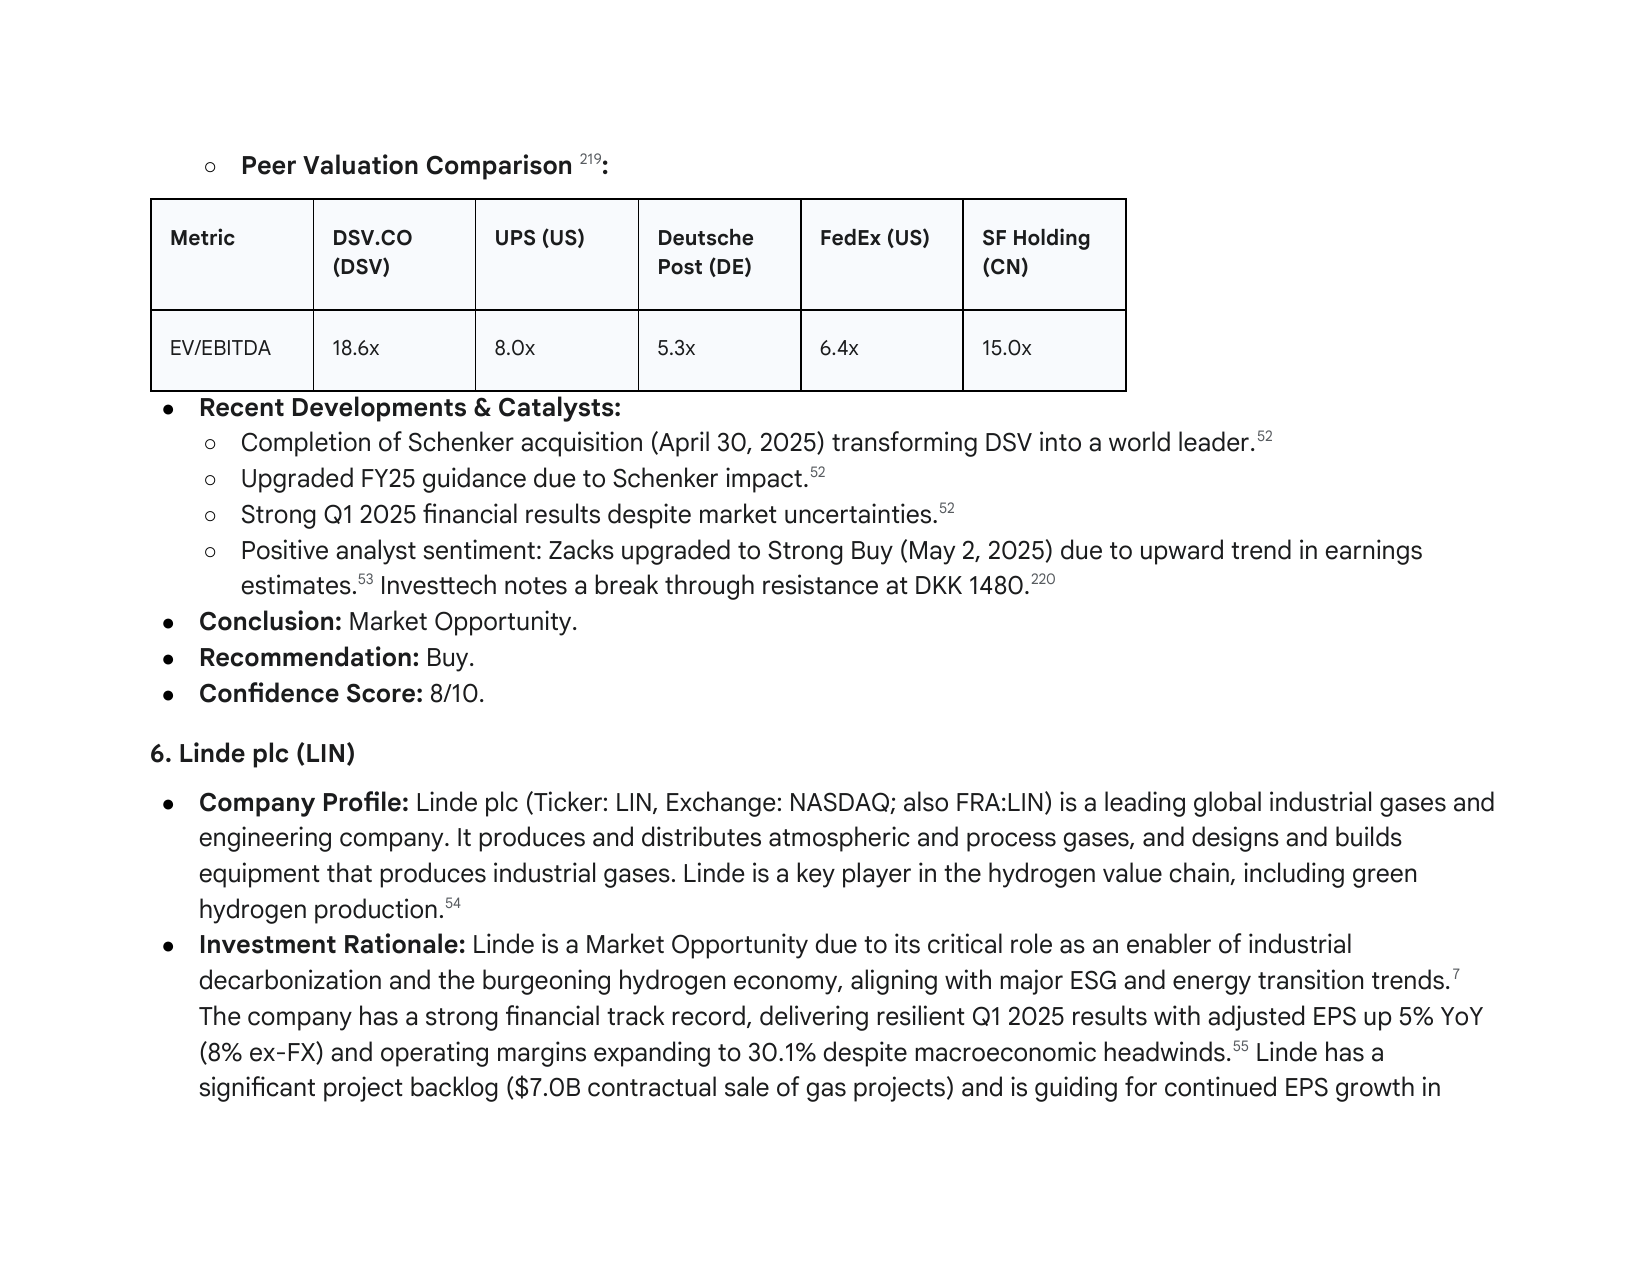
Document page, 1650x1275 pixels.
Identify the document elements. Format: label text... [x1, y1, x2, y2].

table_header UPS (US) [476, 200, 638, 309]
table_header Deutsche Post (DE) [639, 200, 800, 309]
table_cell 18.6x [314, 311, 475, 390]
table_header DSV.CO (DSV) [314, 200, 475, 309]
list Company Profile: Linde plc (Ticker: LIN, Exchange: NASDAQ; also FRA:LIN) is a leading global industrial gases and engineering company. It produces and distributes atmospheric and process gases, and designs and builds equipment that produces industrial gases. Linde is a key player in the hydrogen value chain, including green hydrogen production.54 [161, 787, 1500, 925]
table_cell 6.4x [802, 311, 962, 390]
table_header FedEx (US) [802, 200, 962, 309]
table_cell EV/EBITDA [152, 311, 313, 390]
list Strong Q1 2025 financial results despite market uncertainties.52 [203, 499, 1500, 531]
list Confidence Score: 8/10. [161, 678, 1500, 709]
table_cell 8.0x [476, 311, 638, 390]
list Completion of Schenker acquisition (April 30, 2025) transforming DSV into a world leader.52 [203, 428, 1500, 459]
table_header SF Holding (CN) [964, 200, 1125, 309]
table_cell 15.0x [964, 311, 1125, 390]
list Conclusion: Market Opportunity. [161, 606, 1500, 638]
list Positive analyst sentiment: Zacks upgraded to Strong Buy (May 2, 2025) due to upward trend in earnings estimates.53 Investtech notes a break through resistance at DKK 1480.220 [203, 535, 1500, 602]
list Peer Valuation Comparison 219: [203, 150, 1500, 181]
text 6. Linde plc (LIN) [150, 738, 1500, 770]
list Recent Developments & Catalysts: [161, 392, 1500, 423]
list Upgraded FY25 guidance due to Schenker impact.52 [203, 463, 1500, 495]
table_header Metric [152, 200, 313, 309]
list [161, 930, 1500, 1104]
list Recommendation: Buy. [161, 642, 1500, 673]
table_cell 5.3x [639, 311, 800, 390]
